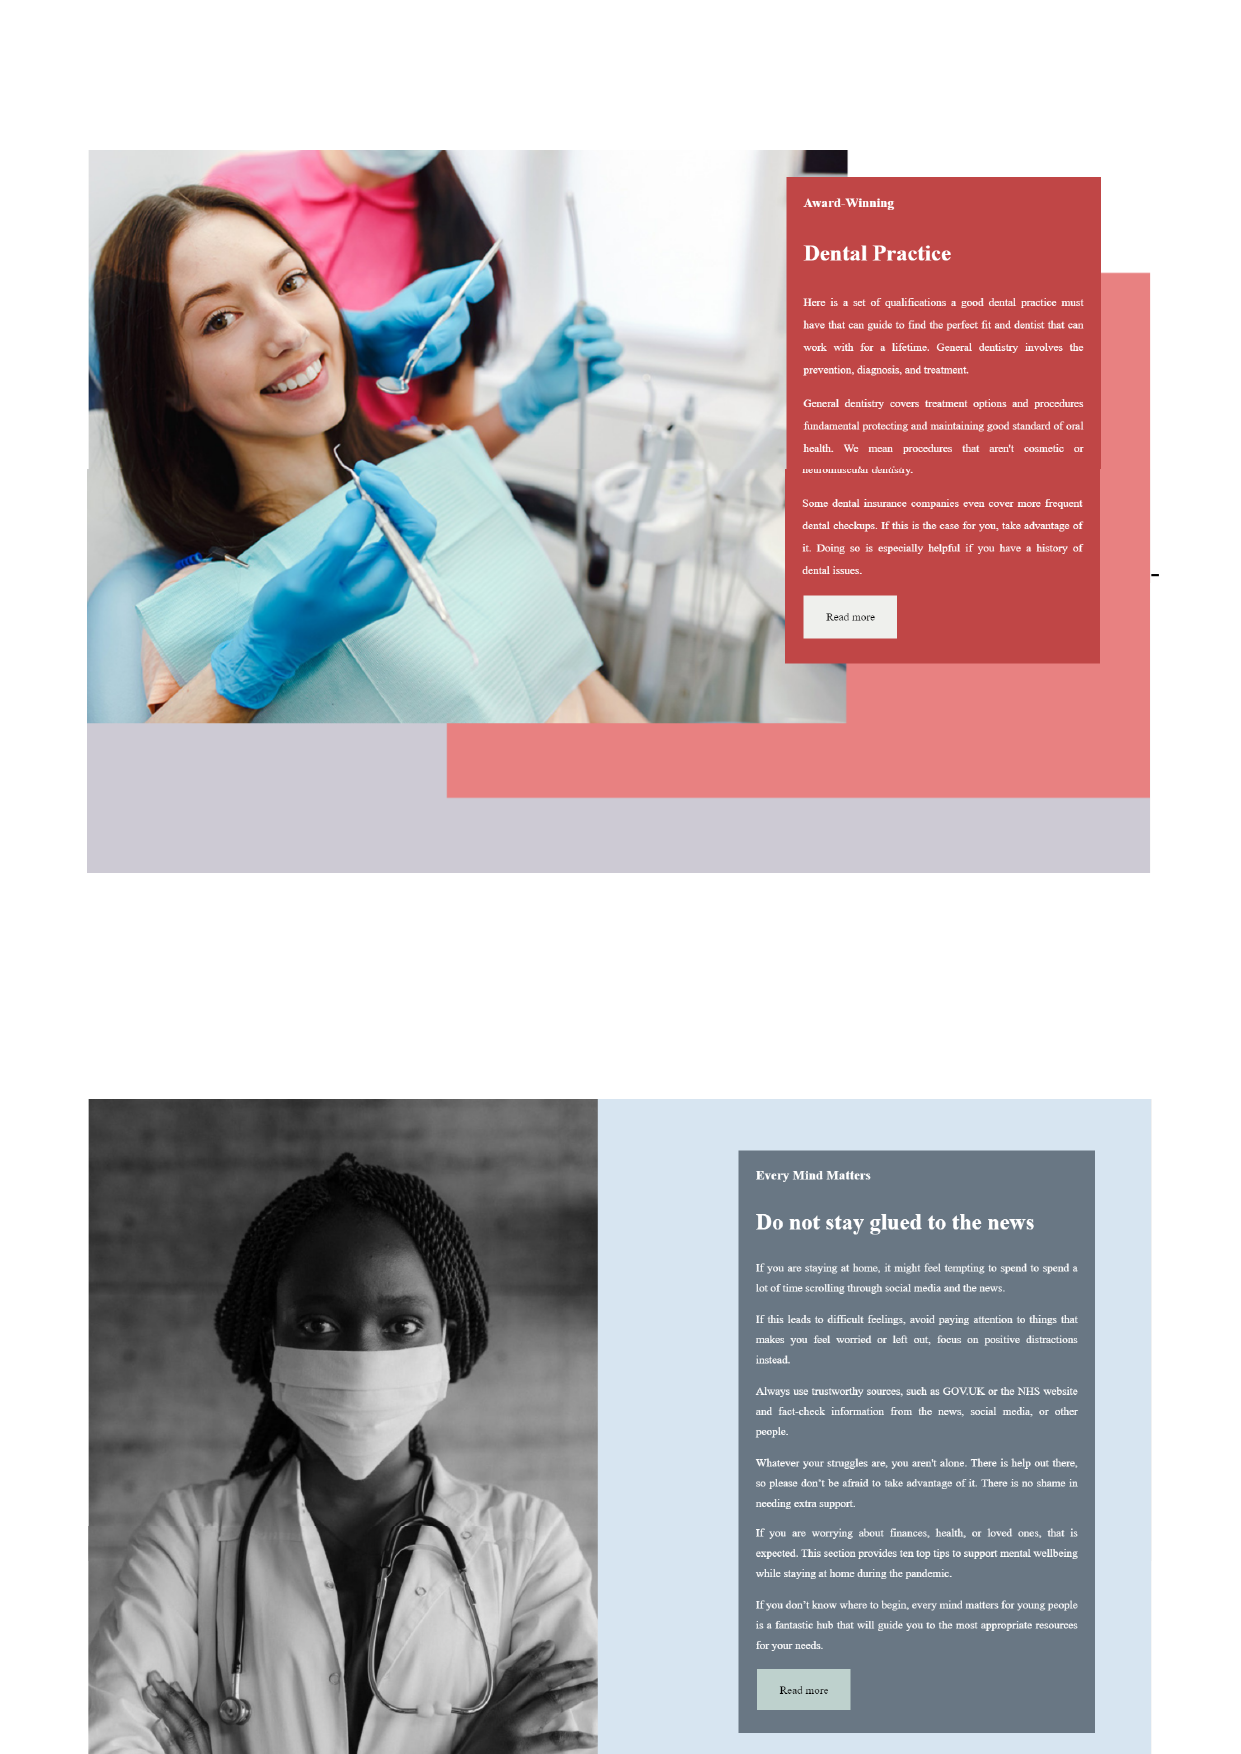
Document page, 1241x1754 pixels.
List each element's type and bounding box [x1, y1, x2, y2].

picture [87, 150, 1151, 873]
picture [88, 1099, 1152, 1754]
